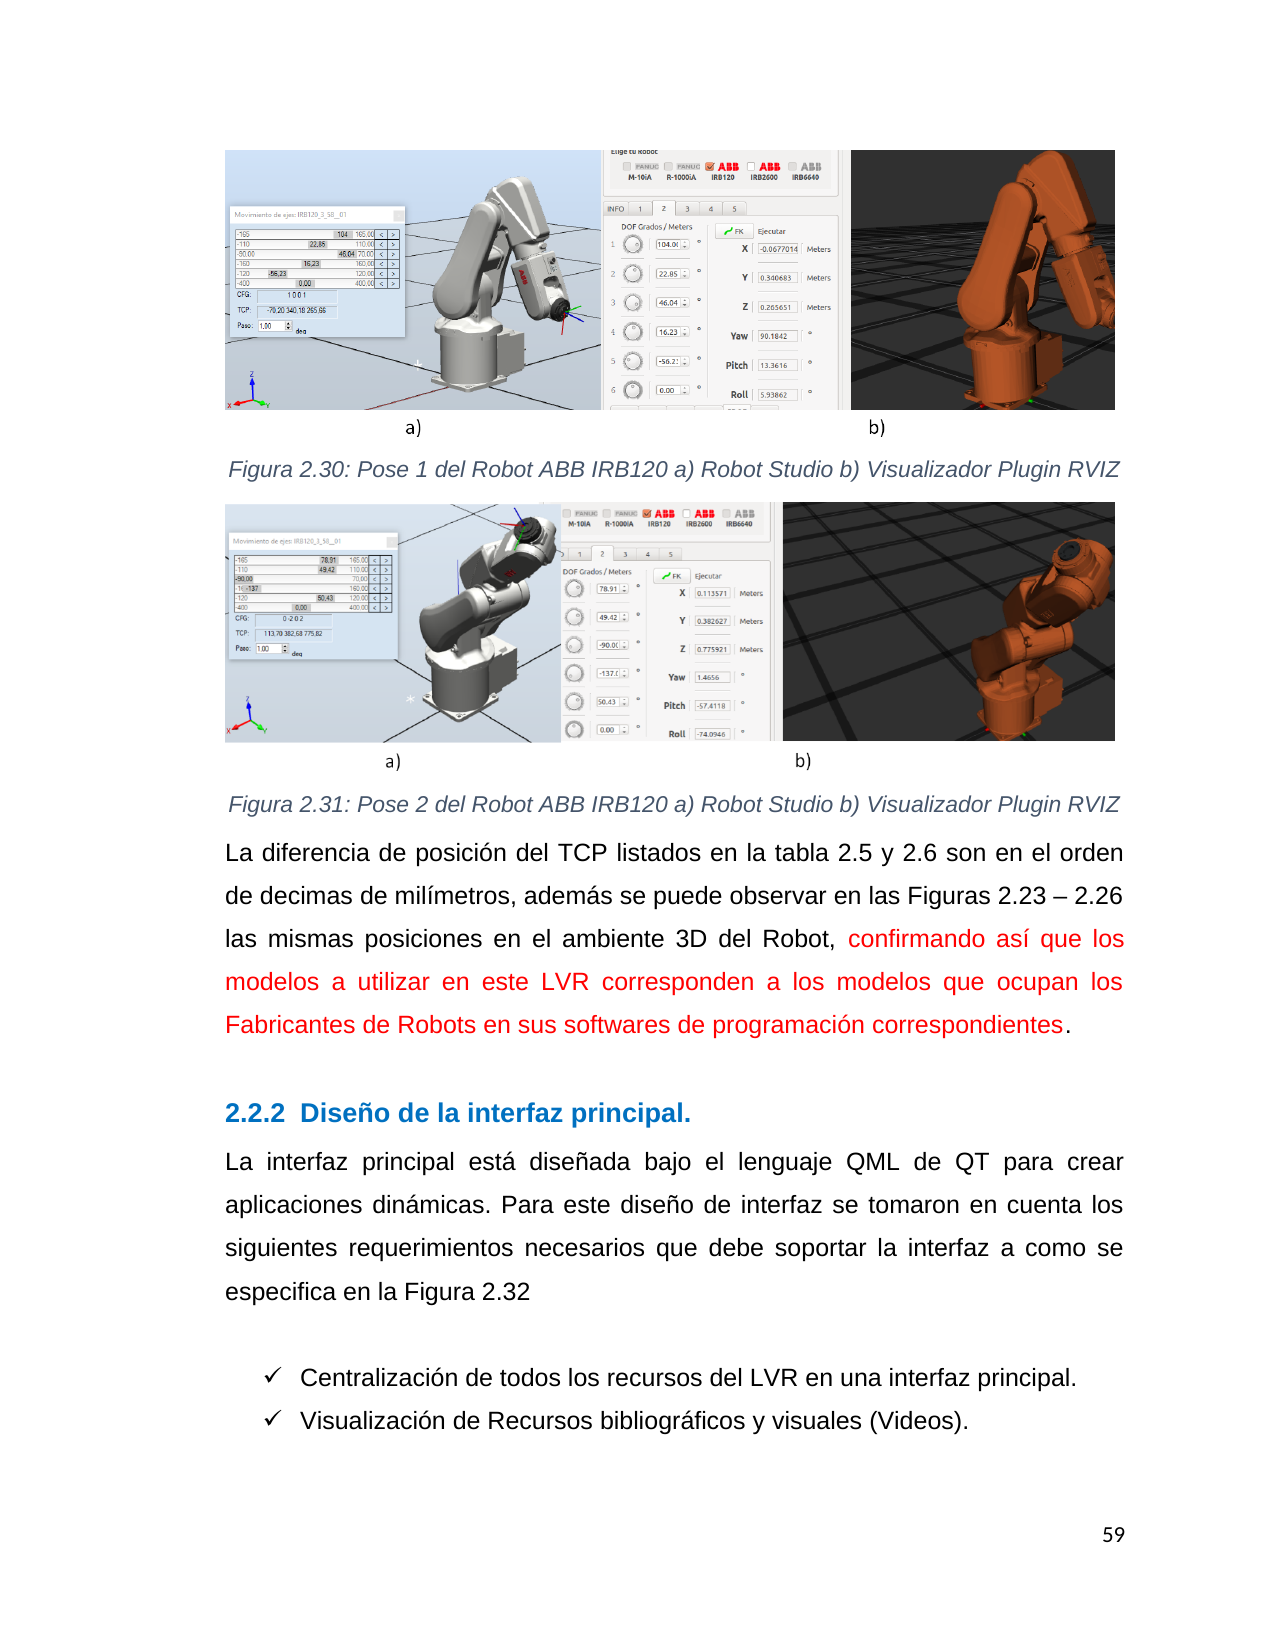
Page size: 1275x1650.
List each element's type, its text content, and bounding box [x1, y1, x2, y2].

list Centralización de todos los recursos del LVR en una interfaz principal. [262, 1363, 1125, 1392]
list Diseño de la interfaz principal. [225, 1097, 1125, 1128]
picture [225, 150, 1115, 437]
text Figura 2.31: Pose 2 del Robot ABB IRB120 a) Robot Studio b) Visualizador Plugin RVIZ [225, 791, 1125, 817]
picture [225, 502, 1115, 771]
text La diferencia de posición del TCP listados en la tabla 2.5 y 2.6 son en el orden de decimas de milímetros, además se puede observar en las Figuras 2.23 – 2.26 las mismas posiciones en el ambiente 3D del Robot, confirmando así que los modelos a utilizar en este LVR corresponden a los modelos que ocupan los Fabricantes de Robots en sus softwares de programación correspondientes. [225, 838, 1125, 1039]
text La interfaz principal está diseñada bajo el lenguaje QML de QT para crear aplicaciones dinámicas. Para este diseño de interfaz se tomaron en cuenta los siguientes requerimientos necesarios que debe soportar la interfaz a como se especifica en la Figura 2.32 [225, 1147, 1125, 1305]
text Figura 2.30: Pose 1 del Robot ABB IRB120 a) Robot Studio b) Visualizador Plugin RVIZ [225, 456, 1125, 482]
list Visualización de Recursos bibliográficos y visuales (Videos). [262, 1406, 1125, 1435]
